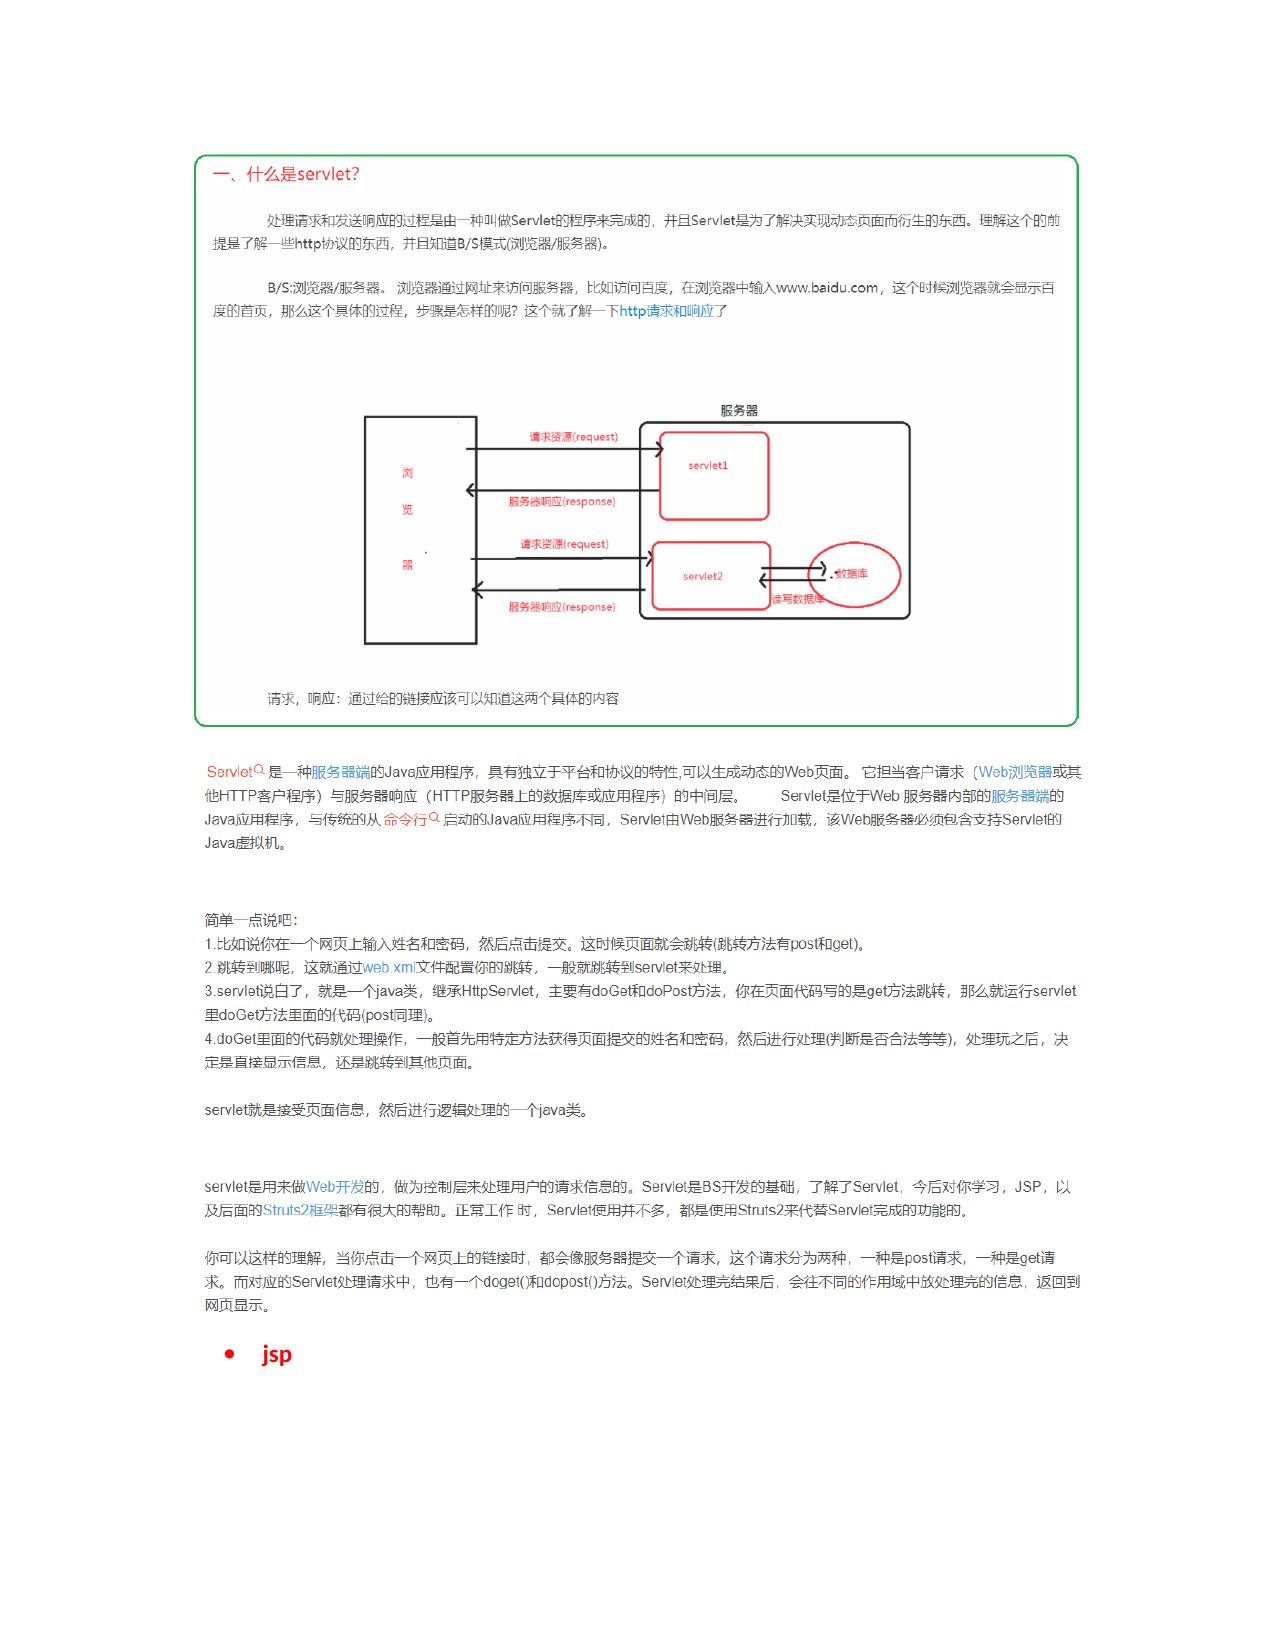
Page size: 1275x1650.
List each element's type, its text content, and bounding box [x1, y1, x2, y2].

list jsp [225, 1338, 1087, 1369]
picture [187, 752, 1088, 1320]
picture [187, 150, 1087, 734]
